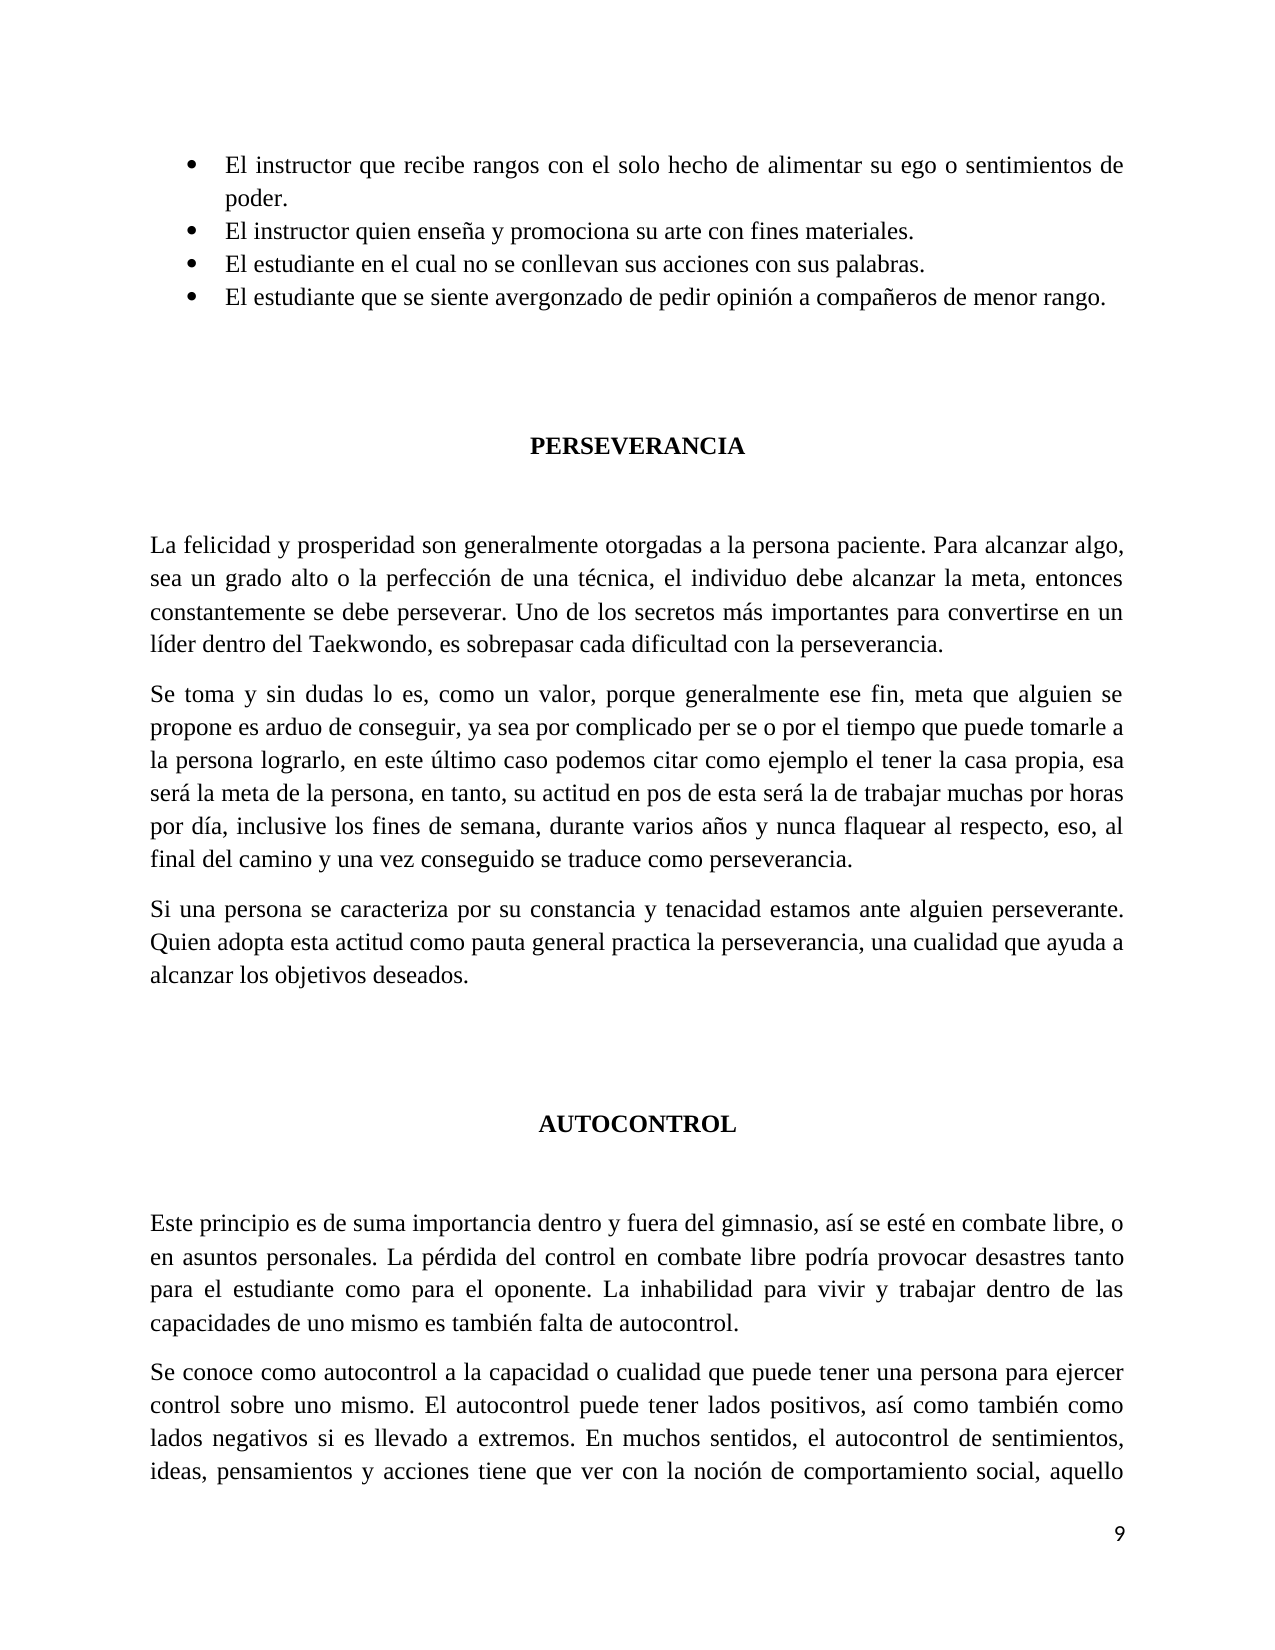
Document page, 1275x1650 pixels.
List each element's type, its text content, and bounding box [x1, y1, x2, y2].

list El estudiante en el cual no se conllevan sus acciones con sus palabras. [187, 249, 1125, 278]
text Este principio es de suma importancia dentro y fuera del gimnasio, así se esté en combate libre, o en asuntos personales. La pérdida del control en combate libre podría provocar desastres tanto para el estudiante como para el oponente. La inhabilidad para vivir y trabajar dentro de las capacidades de uno mismo es también falta de autocontrol. [150, 1208, 1125, 1336]
list El instructor que recibe rangos con el solo hecho de alimentar su ego o sentimientos de poder. [187, 150, 1125, 212]
list El estudiante que se siente avergonzado de pedir opinión a compañeros de menor rango. [187, 282, 1125, 311]
text Se toma y sin dudas lo es, como un valor, porque generalmente ese fin, meta que alguien se propone es arduo de conseguir, ya sea por complicado per se o por el tiempo que puede tomarle a la persona lograrlo, en este último caso podemos citar como ejemplo el tener la casa propia, esa será la meta de la persona, en tanto, su actitud en pos de esta será la de trabajar muchas por horas por día, inclusive los fines de semana, durante varios años y nunca flaquear al respecto, eso, al final del camino y una vez conseguido se traduce como perseverancia. [150, 679, 1125, 873]
text Si una persona se caracteriza por su constancia y tenacidad estamos ante alguien perseverante. Quien adopta esta actitud como pauta general practica la perseverancia, una cualidad que ayuda a alcanzar los objetivos deseados. [150, 894, 1125, 989]
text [150, 1357, 1125, 1485]
list El instructor quien enseña y promociona su arte con fines materiales. [187, 216, 1125, 245]
text PERSEVERANCIA [150, 431, 1125, 460]
text La felicidad y prosperidad son generalmente otorgadas a la persona paciente. Para alcanzar algo, sea un grado alto o la perfección de una técnica, el individuo debe alcanzar la meta, entonces constantemente se debe perseverar. Uno de los secretos más importantes para convertirse en un líder dentro del Taekwondo, es sobrepasar cada dificultad con la perseverancia. [150, 531, 1125, 658]
text AUTOCONTROL [150, 1109, 1125, 1138]
